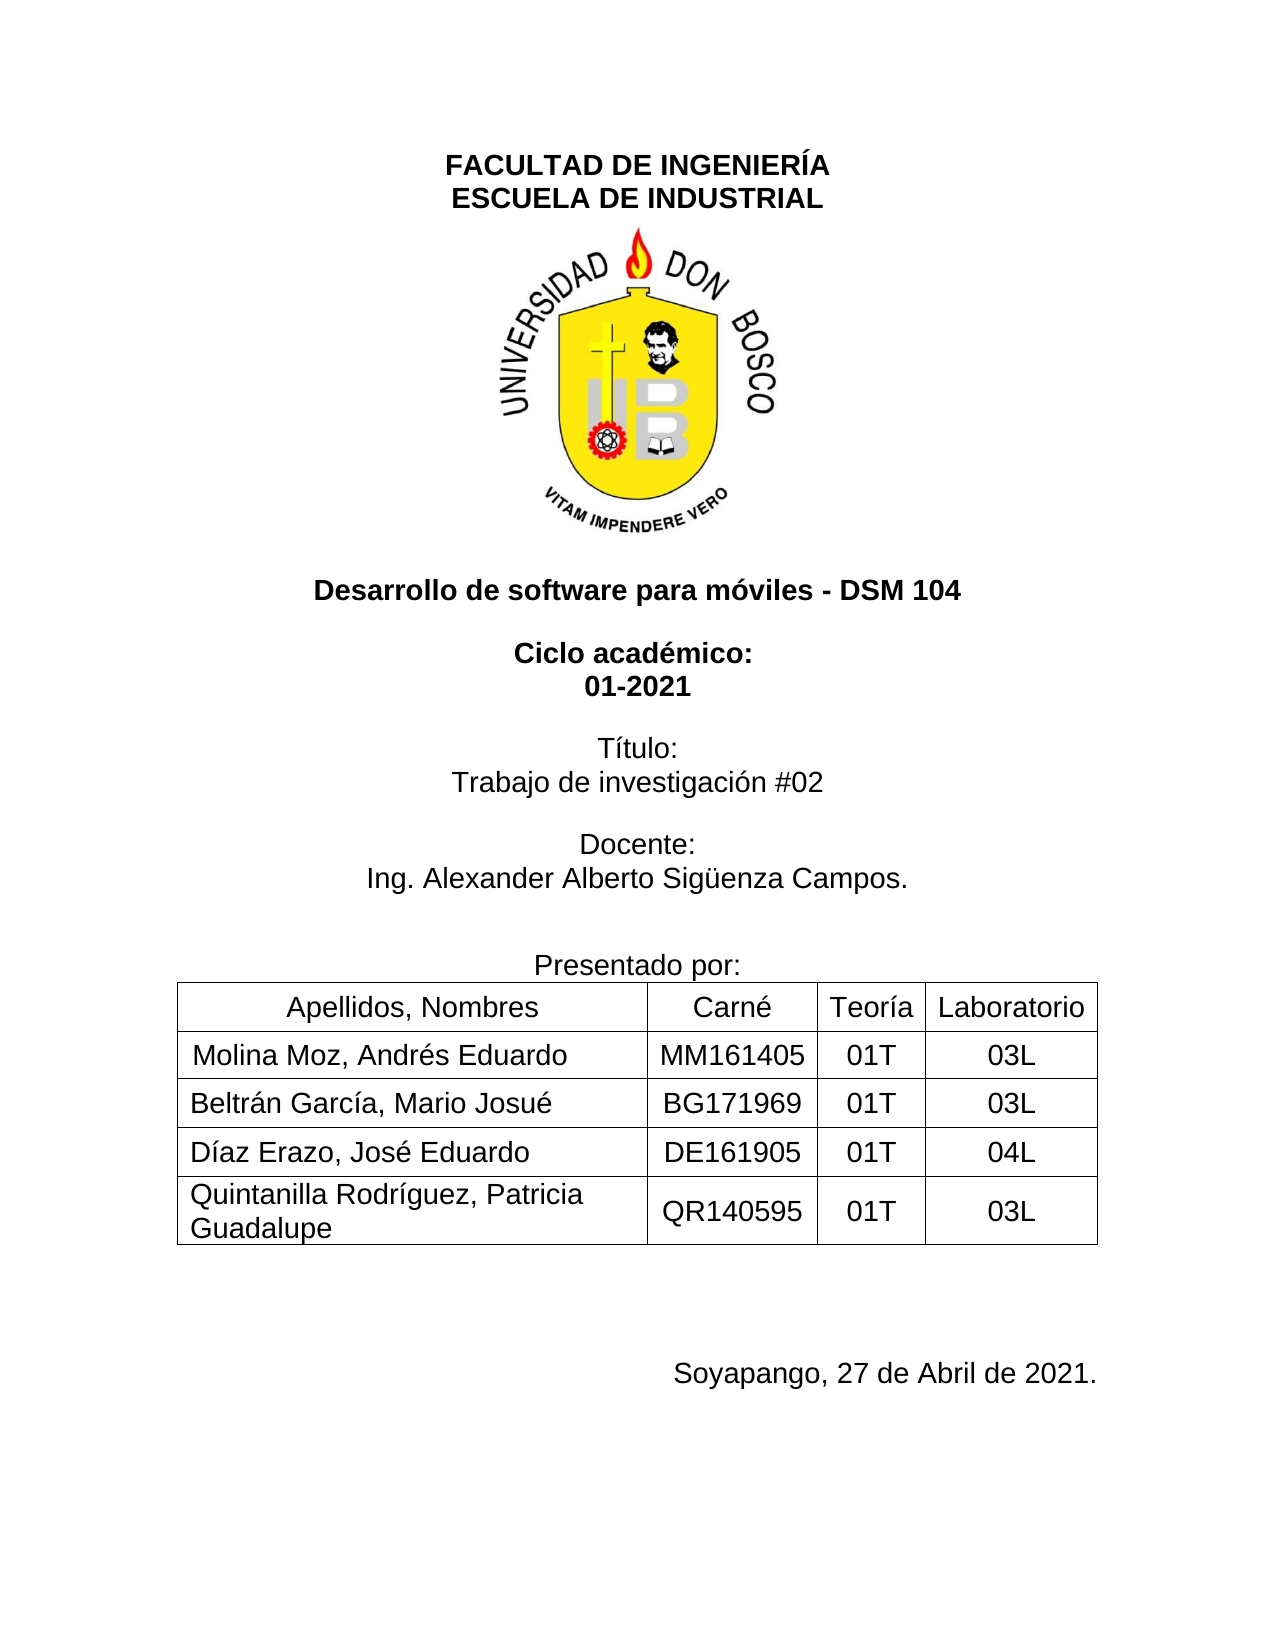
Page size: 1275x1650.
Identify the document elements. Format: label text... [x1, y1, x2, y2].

table_header Apellidos, Nombres [178, 983, 647, 1031]
text Soyapango, 27 de Abril de 2021. [177, 1356, 1098, 1389]
table_cell Beltrán García, Mario Josué [178, 1079, 647, 1127]
table_cell 03L [926, 1079, 1097, 1127]
table_cell Quintanilla Rodríguez, Patricia Guadalupe [178, 1177, 647, 1244]
text Presentado por: [177, 948, 1098, 982]
text Título: [177, 732, 1098, 765]
text Desarrollo de software para móviles - DSM 104 [177, 573, 1098, 607]
text Trabajo de investigación #02 [177, 765, 1098, 799]
text ESCUELA DE INDUSTRIAL [177, 181, 1098, 215]
picture [471, 214, 804, 545]
table_cell 01T [818, 1079, 925, 1127]
table_cell BG171969 [648, 1079, 817, 1127]
table_cell Molina Moz, Andrés Eduardo [178, 1032, 647, 1078]
text FACULTAD DE INGENIERÍA [177, 148, 1098, 181]
table_cell 03L [926, 1177, 1097, 1244]
text Docente: [177, 827, 1098, 861]
table_cell DE161905 [648, 1128, 817, 1176]
text 01-2021 [177, 669, 1098, 703]
table_header Carné [648, 983, 817, 1031]
table_cell 01T [818, 1032, 925, 1078]
table_cell 01T [818, 1177, 925, 1244]
table_cell 04L [926, 1128, 1097, 1176]
table_cell QR140595 [648, 1177, 817, 1244]
table_cell MM161405 [648, 1032, 817, 1078]
table_cell 01T [818, 1128, 925, 1176]
text Ing. Alexander Alberto Sigüenza Campos. [177, 861, 1098, 894]
table_cell Díaz Erazo, José Eduardo [178, 1128, 647, 1176]
table_header Laboratorio [926, 983, 1097, 1031]
table_cell 03L [926, 1032, 1097, 1078]
text Ciclo académico: [177, 636, 1098, 669]
table_header Teoría [818, 983, 925, 1031]
